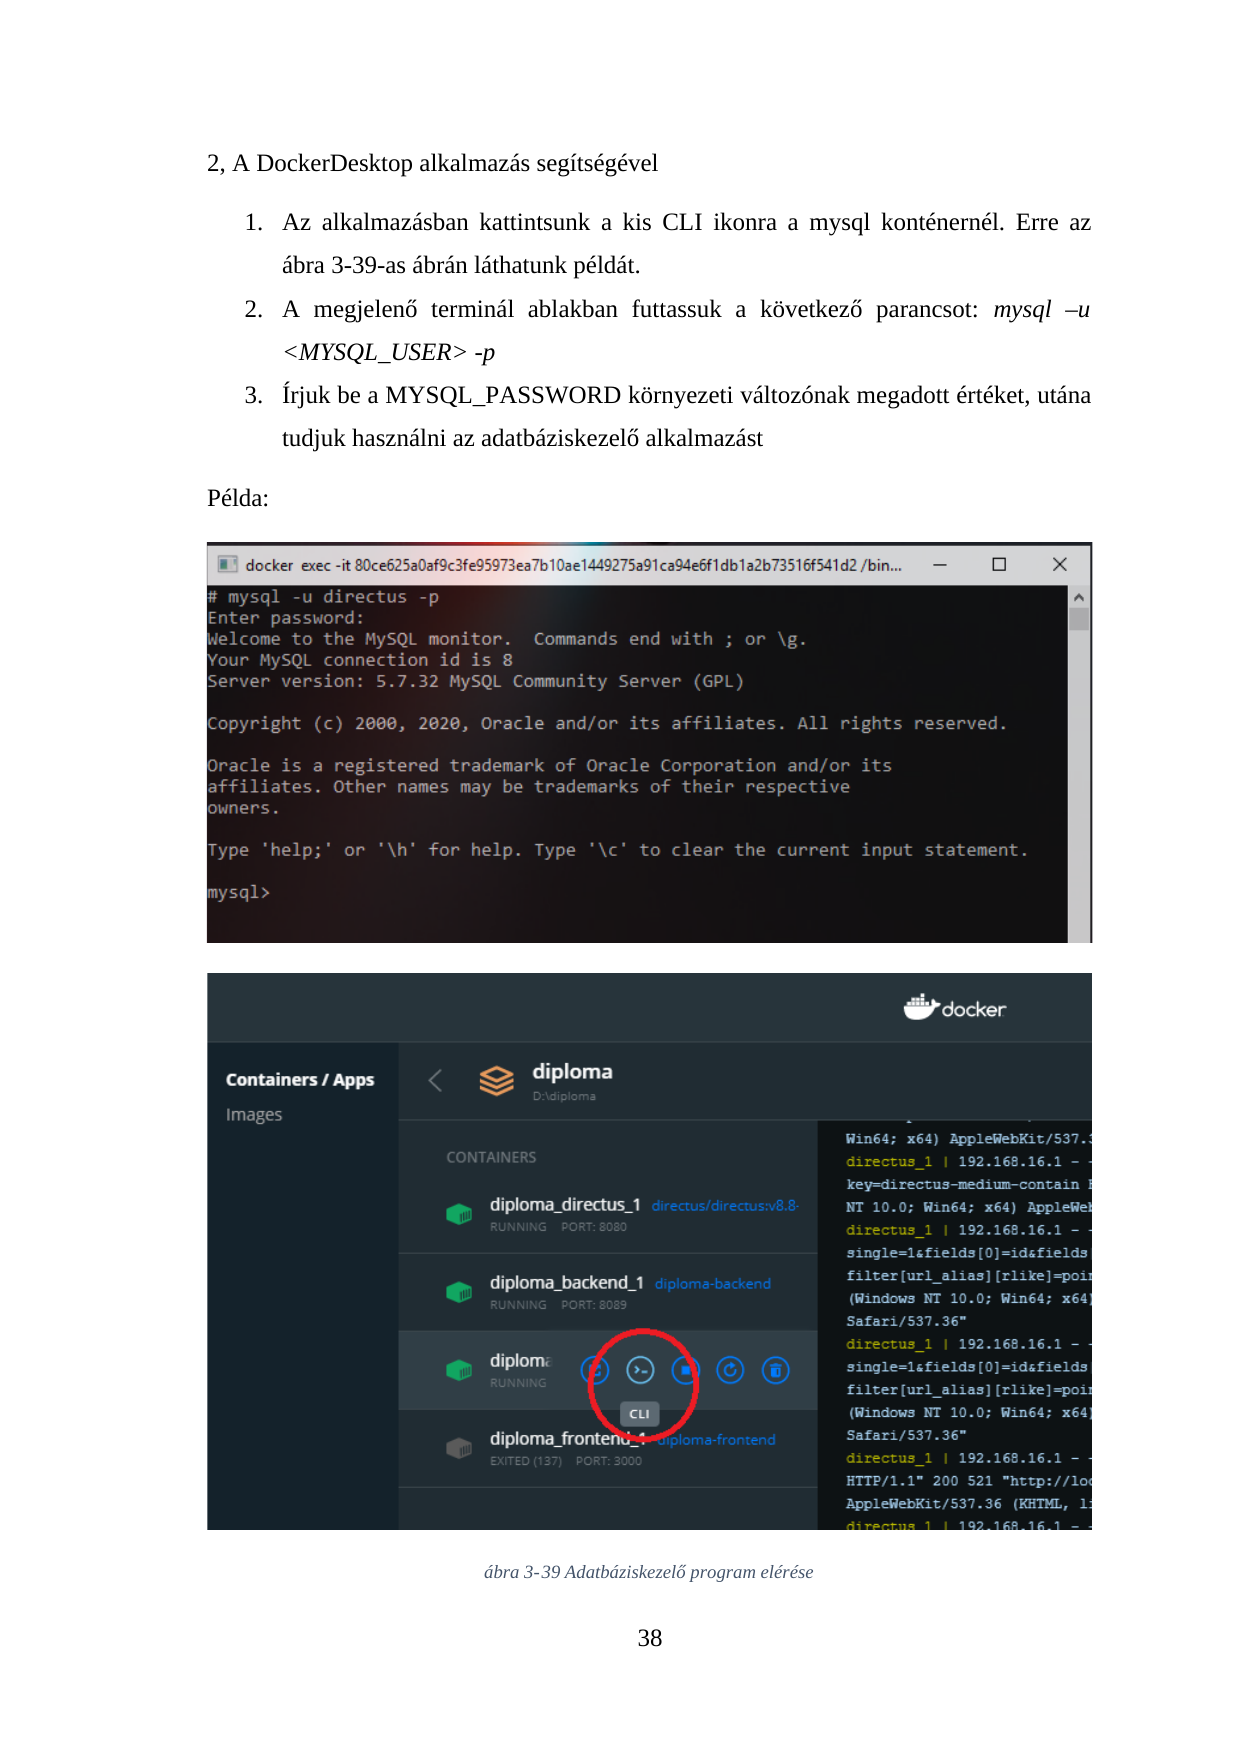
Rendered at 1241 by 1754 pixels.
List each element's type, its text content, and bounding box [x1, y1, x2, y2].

text Példa: [207, 483, 1092, 512]
text 2, A DockerDesktop alkalmazás segítségével [207, 148, 1092, 176]
list Írjuk be a MYSQL_PASSWORD környezeti változónak megadott értéket, utána tudjuk használni az adatbáziskezelő alkalmazást [244, 380, 1092, 452]
picture [206, 542, 1093, 943]
list A megjelenő terminál ablakban futtassuk a következő parancsot: mysql –u <MYSQL_USER> -p [244, 294, 1092, 366]
text ábra 3-19 Adatbáziskezelő program elérése [207, 1561, 1092, 1583]
picture [207, 973, 1092, 1530]
